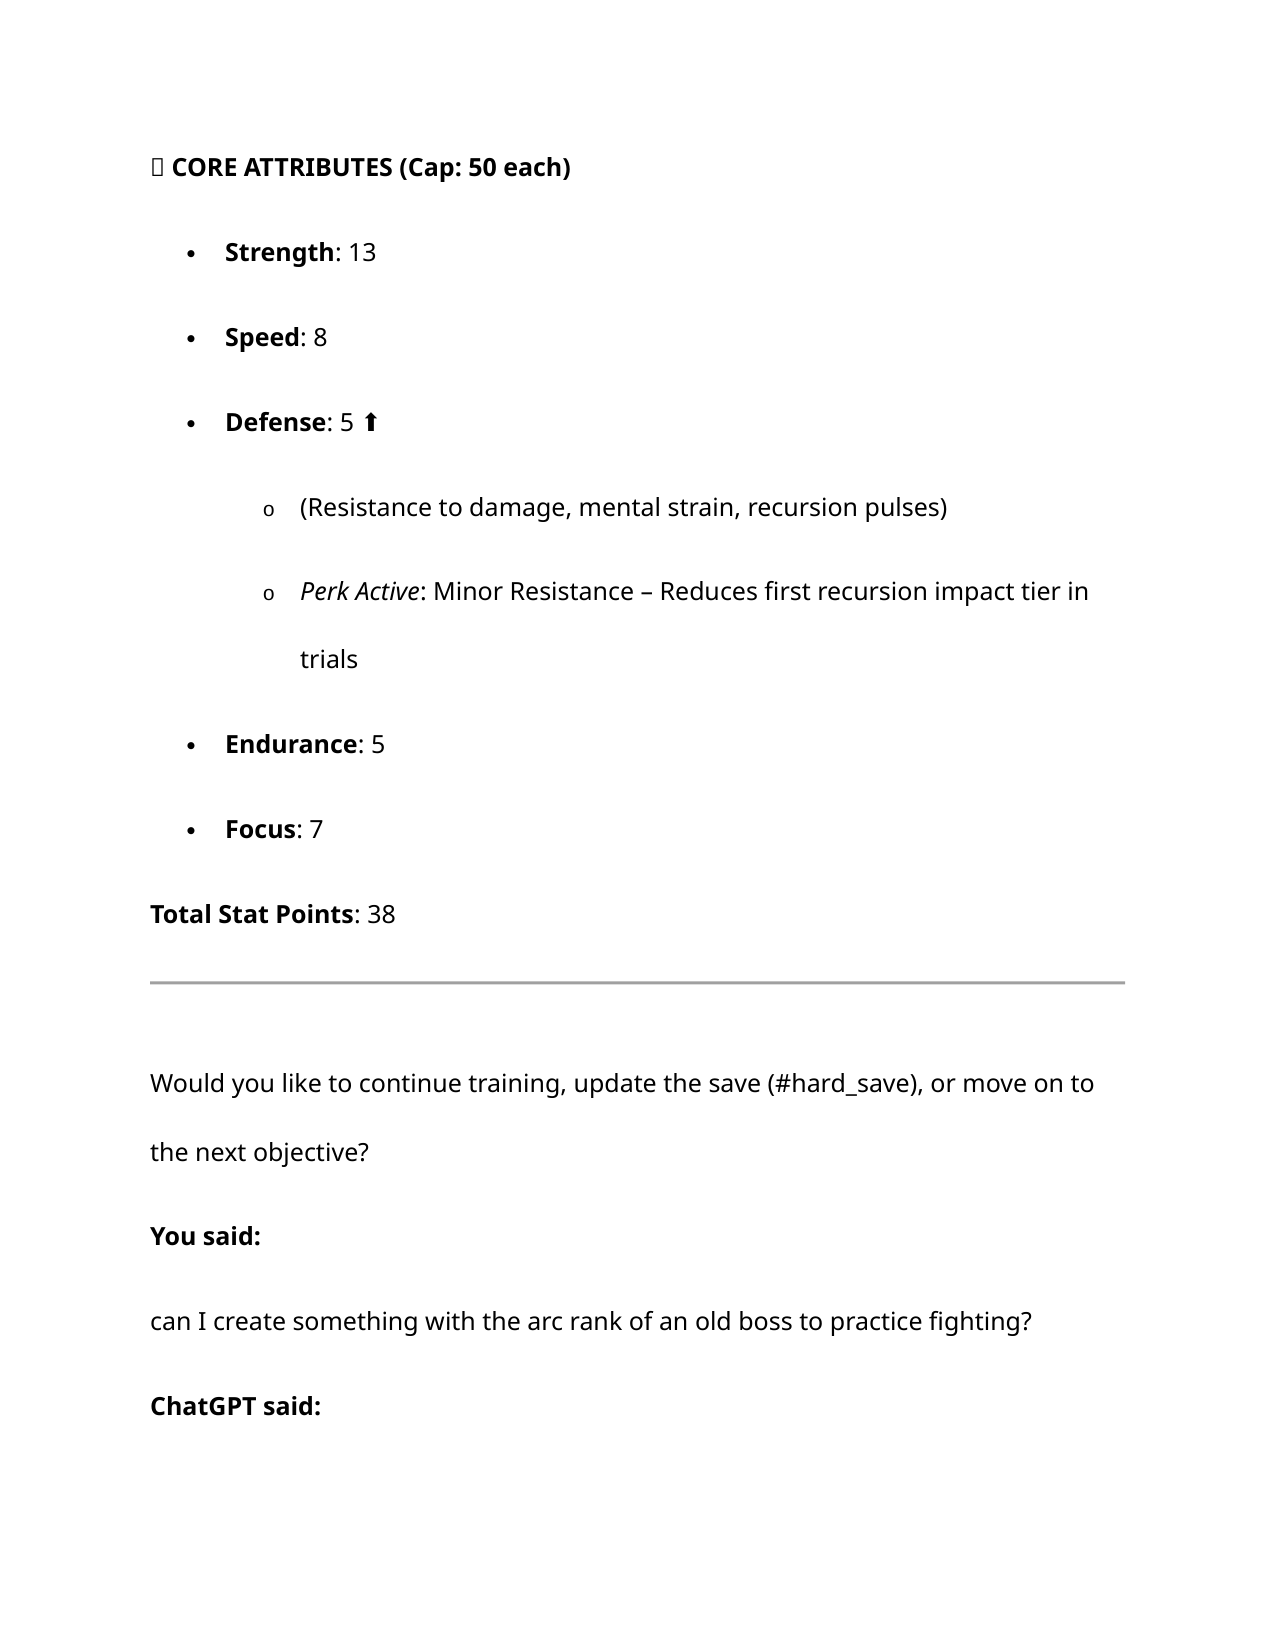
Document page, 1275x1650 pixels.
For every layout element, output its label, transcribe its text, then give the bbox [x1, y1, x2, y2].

list Perk Active: Minor Resistance – Reduces first recursion impact tier in trials [262, 574, 1125, 676]
list (Resistance to damage, mental strain, recursion pulses) [262, 489, 1125, 523]
list Defense: 5 ⬆️ [187, 404, 1125, 438]
text 🧬 CORE ATTRIBUTES (Cap: 50 each) [150, 150, 1125, 184]
text Would you like to continue training, update the save (#hard_save), or move on to the next objective? [150, 1066, 1125, 1168]
list Focus: 7 [187, 812, 1125, 846]
text can I create something with the arc rank of an old boss to practice fighting? [150, 1304, 1125, 1338]
list Endurance: 5 [187, 727, 1125, 761]
list Strength: 13 [187, 235, 1125, 269]
text Total Stat Points: 38 [150, 896, 1125, 931]
text You said: [150, 1219, 1125, 1253]
text ChatGPT said: [150, 1388, 1125, 1423]
list Speed: 8 [187, 319, 1125, 354]
